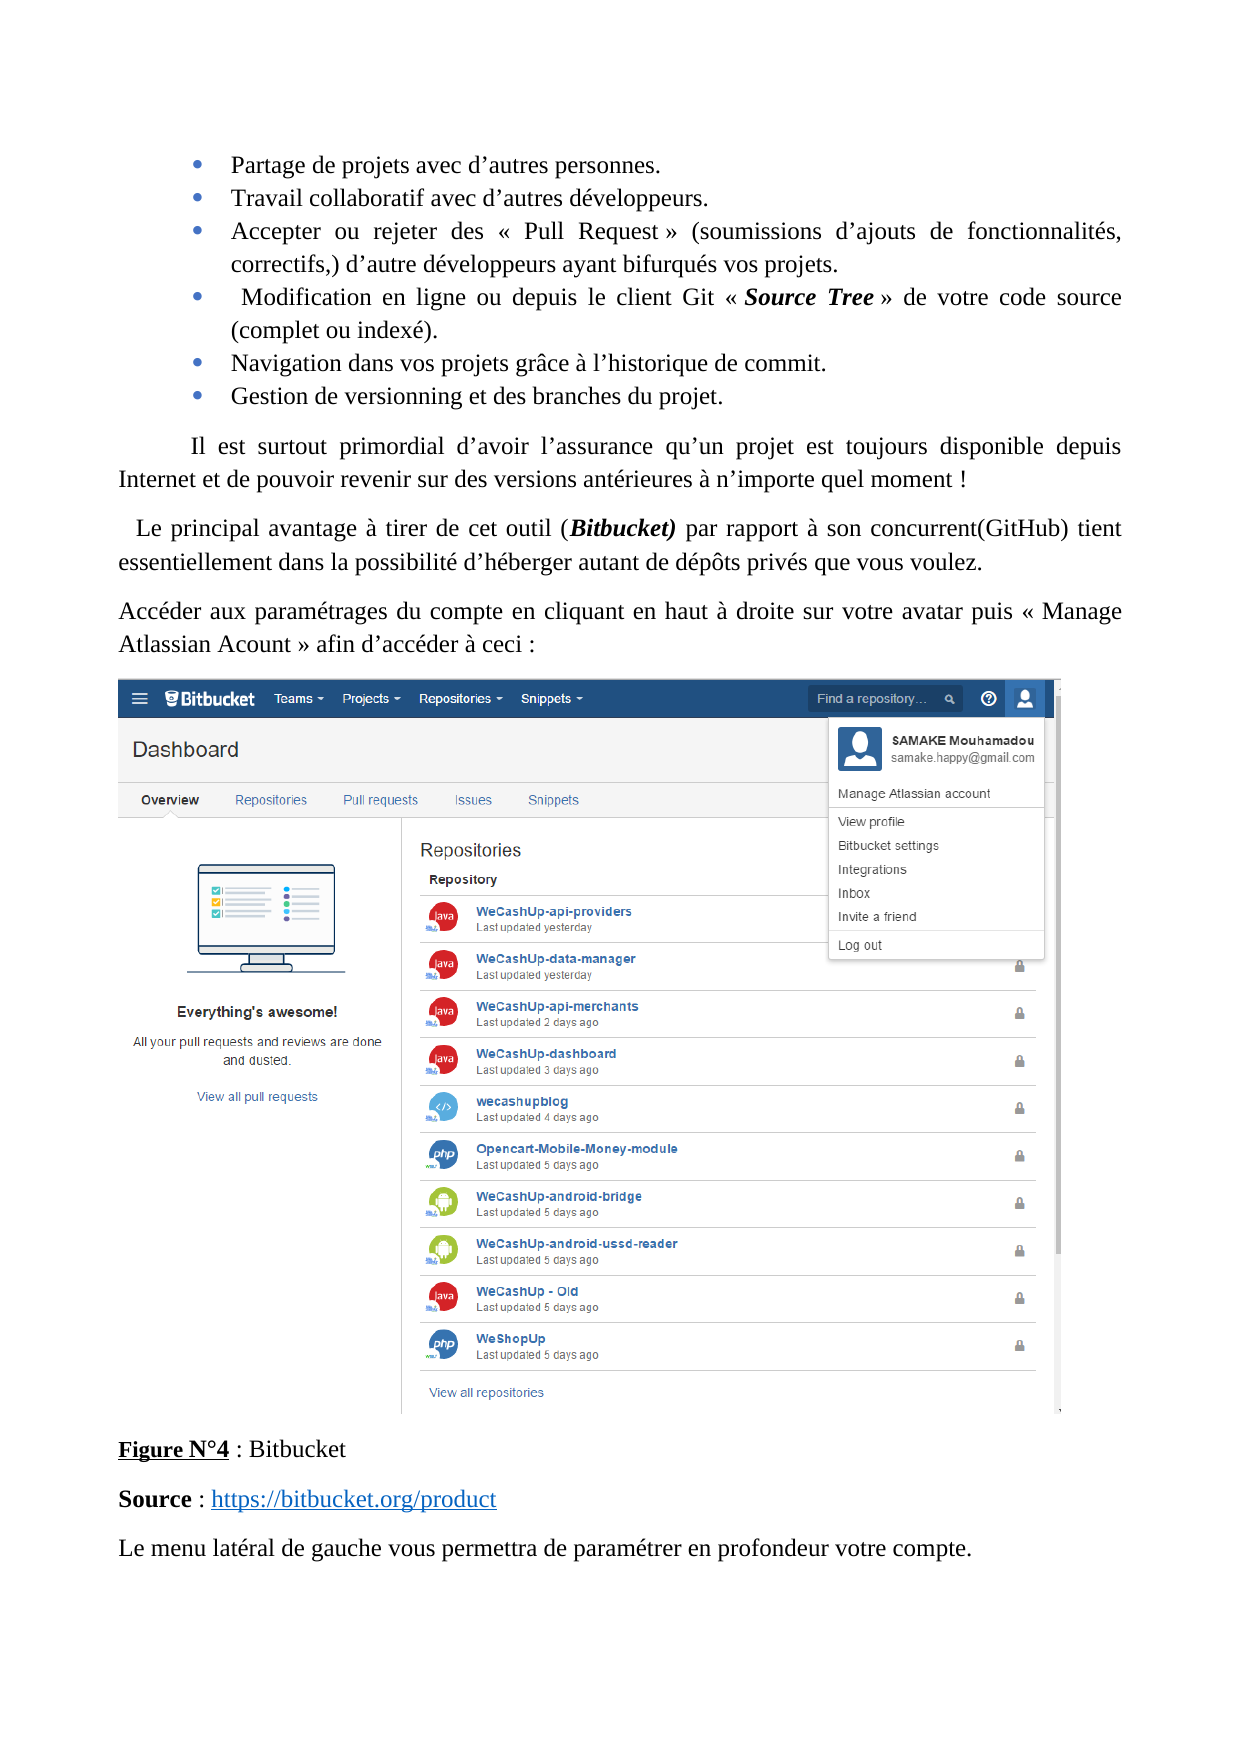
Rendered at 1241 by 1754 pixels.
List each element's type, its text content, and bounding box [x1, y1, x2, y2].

text Le menu latéral de gauche vous permettra de paramétrer en profondeur votre compte. [118, 1533, 1122, 1562]
text Accéder aux paramétrages du compte en cliquant en haut à droite sur votre avatar puis « Manage Atlassian Acount » afin d’accéder à ceci : [118, 596, 1122, 658]
text Source : https://bitbucket.org/product [118, 1484, 1122, 1512]
list Gestion de versionning et des branches du projet. [193, 381, 1122, 410]
list Travail collaboratif avec d’autres développeurs. [193, 183, 1122, 212]
list Modification en ligne ou depuis le client Git « Source Tree » de votre code source (complet ou indexé). [193, 282, 1122, 344]
text Il est surtout primordial d’avoir l’assurance qu’un projet est toujours disponible depuis Internet et de pouvoir revenir sur des versions antérieures à n’importe quel moment ! [118, 431, 1122, 493]
list Navigation dans vos projets grâce à l’historique de commit. [193, 348, 1122, 377]
text Figure N°4 : Bitbucket [118, 1434, 1122, 1463]
text Le principal avantage à tirer de cet outil (Bitbucket) par rapport à son concurrent(GitHub) tient essentiellement dans la possibilité d’héberger autant de dépôts privés que vous voulez. [118, 513, 1122, 575]
list Partage de projets avec d’autres personnes. [193, 150, 1122, 179]
picture [118, 678, 1061, 1414]
list Accepter ou rejeter des « Pull Request » (soumissions d’ajouts de fonctionnalités, correctifs,) d’autre développeurs ayant bifurqués vos projets. [193, 216, 1122, 278]
